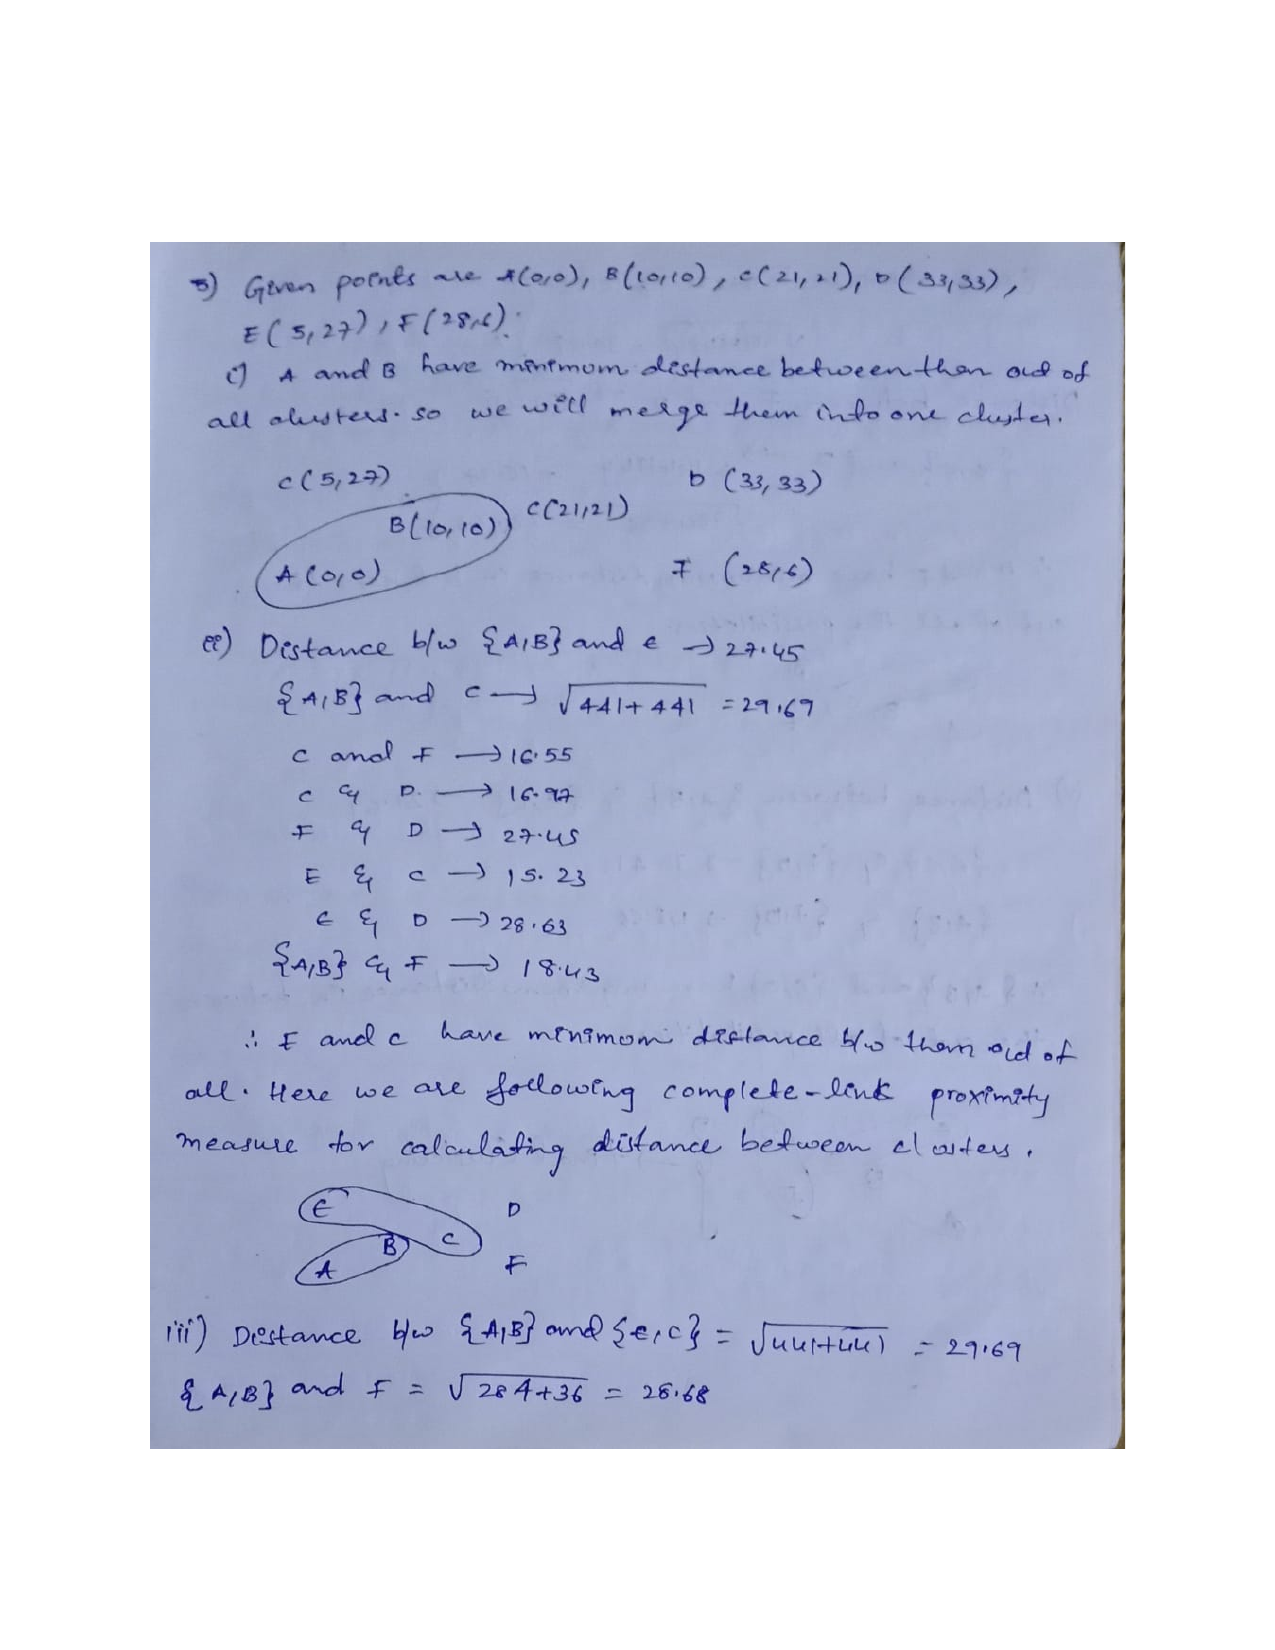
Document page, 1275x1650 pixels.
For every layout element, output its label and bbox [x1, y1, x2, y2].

picture [150, 242, 1125, 1449]
